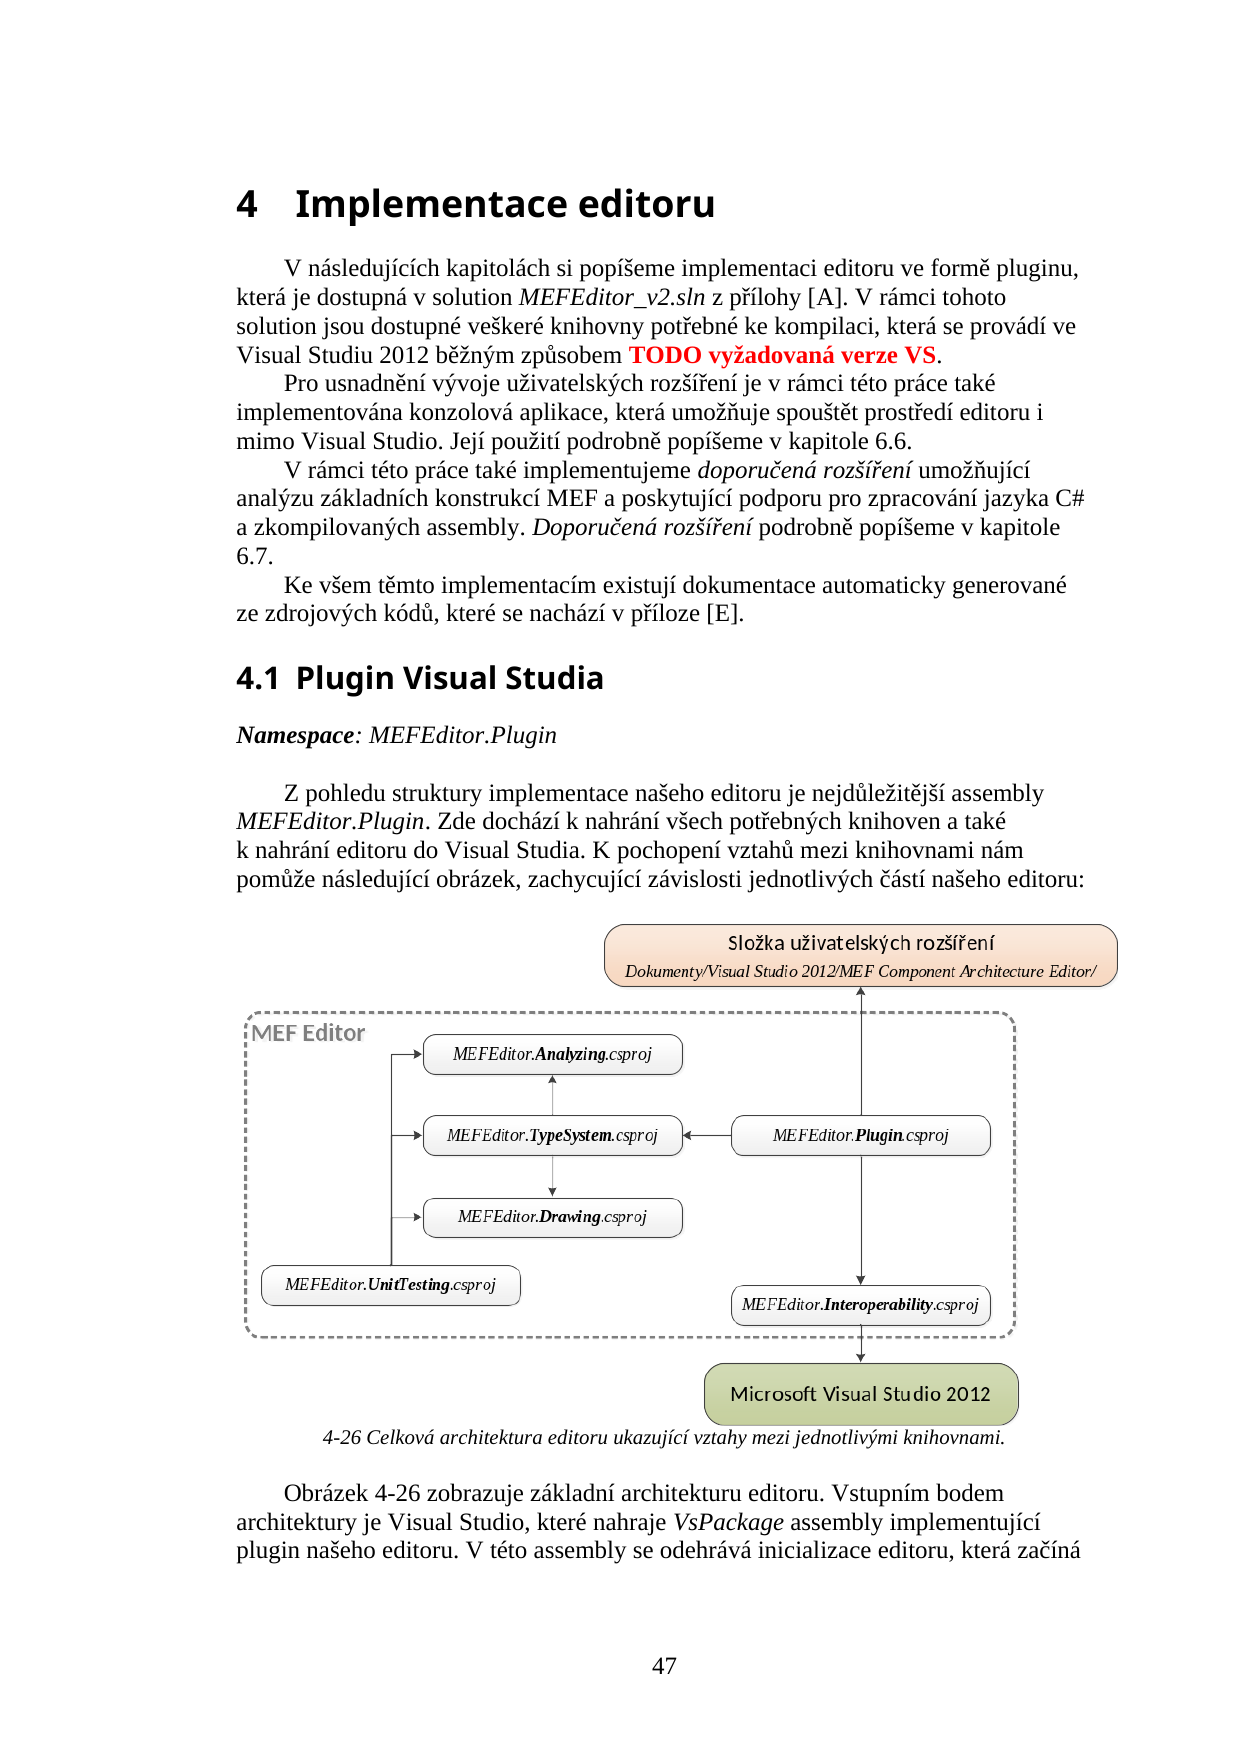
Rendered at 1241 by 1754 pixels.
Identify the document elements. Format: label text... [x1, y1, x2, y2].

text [236, 1478, 1092, 1564]
subtitle Implementace editoru [236, 177, 1092, 228]
text Z pohledu struktury implementace našeho editoru je nejdůležitější assembly MEFEditor.Plugin. Zde dochází k nahrání všech potřebných knihoven a také k nahrání editoru do Visual Studia. K pochopení vztahů mezi knihovnami nám pomůže následující obrázek, zachycující závislosti jednotlivých částí našeho editoru: [236, 778, 1092, 893]
text V následujících kapitolách si popíšeme implementaci editoru ve formě pluginu, která je dostupná v solution MEFEditor_v2.sln z přílohy [A]. V rámci tohoto solution jsou dostupné veškeré knihovny potřebné ke kompilaci, která se provádí ve Visual Studiu 2012 běžným způsobem TODO vyžadovaná verze VS. [236, 253, 1092, 368]
subtitle Plugin Visual Studia [236, 656, 1092, 699]
text Ke všem těmto implementacím existují dokumentace automaticky generované ze zdrojových kódů, které se nachází v příloze [E]. [236, 570, 1092, 627]
text Namespace: MEFEditor.Plugin [236, 720, 1092, 749]
text Pro usnadnění vývoje uživatelských rozšíření je v rámci této práce také implementována konzolová aplikace, která umožňuje spouštět prostředí editoru i mimo Visual Studio. Její použití podrobně popíšeme v kapitole 6.6. [236, 368, 1092, 455]
text V rámci této práce také implementujeme doporučená rozšíření umožňující analýzu základních konstrukcí MEF a poskytující podporu pro zpracování jazyka C# a zkompilovaných assembly. Doporučená rozšíření podrobně popíšeme v kapitole 6.7. [236, 455, 1092, 570]
